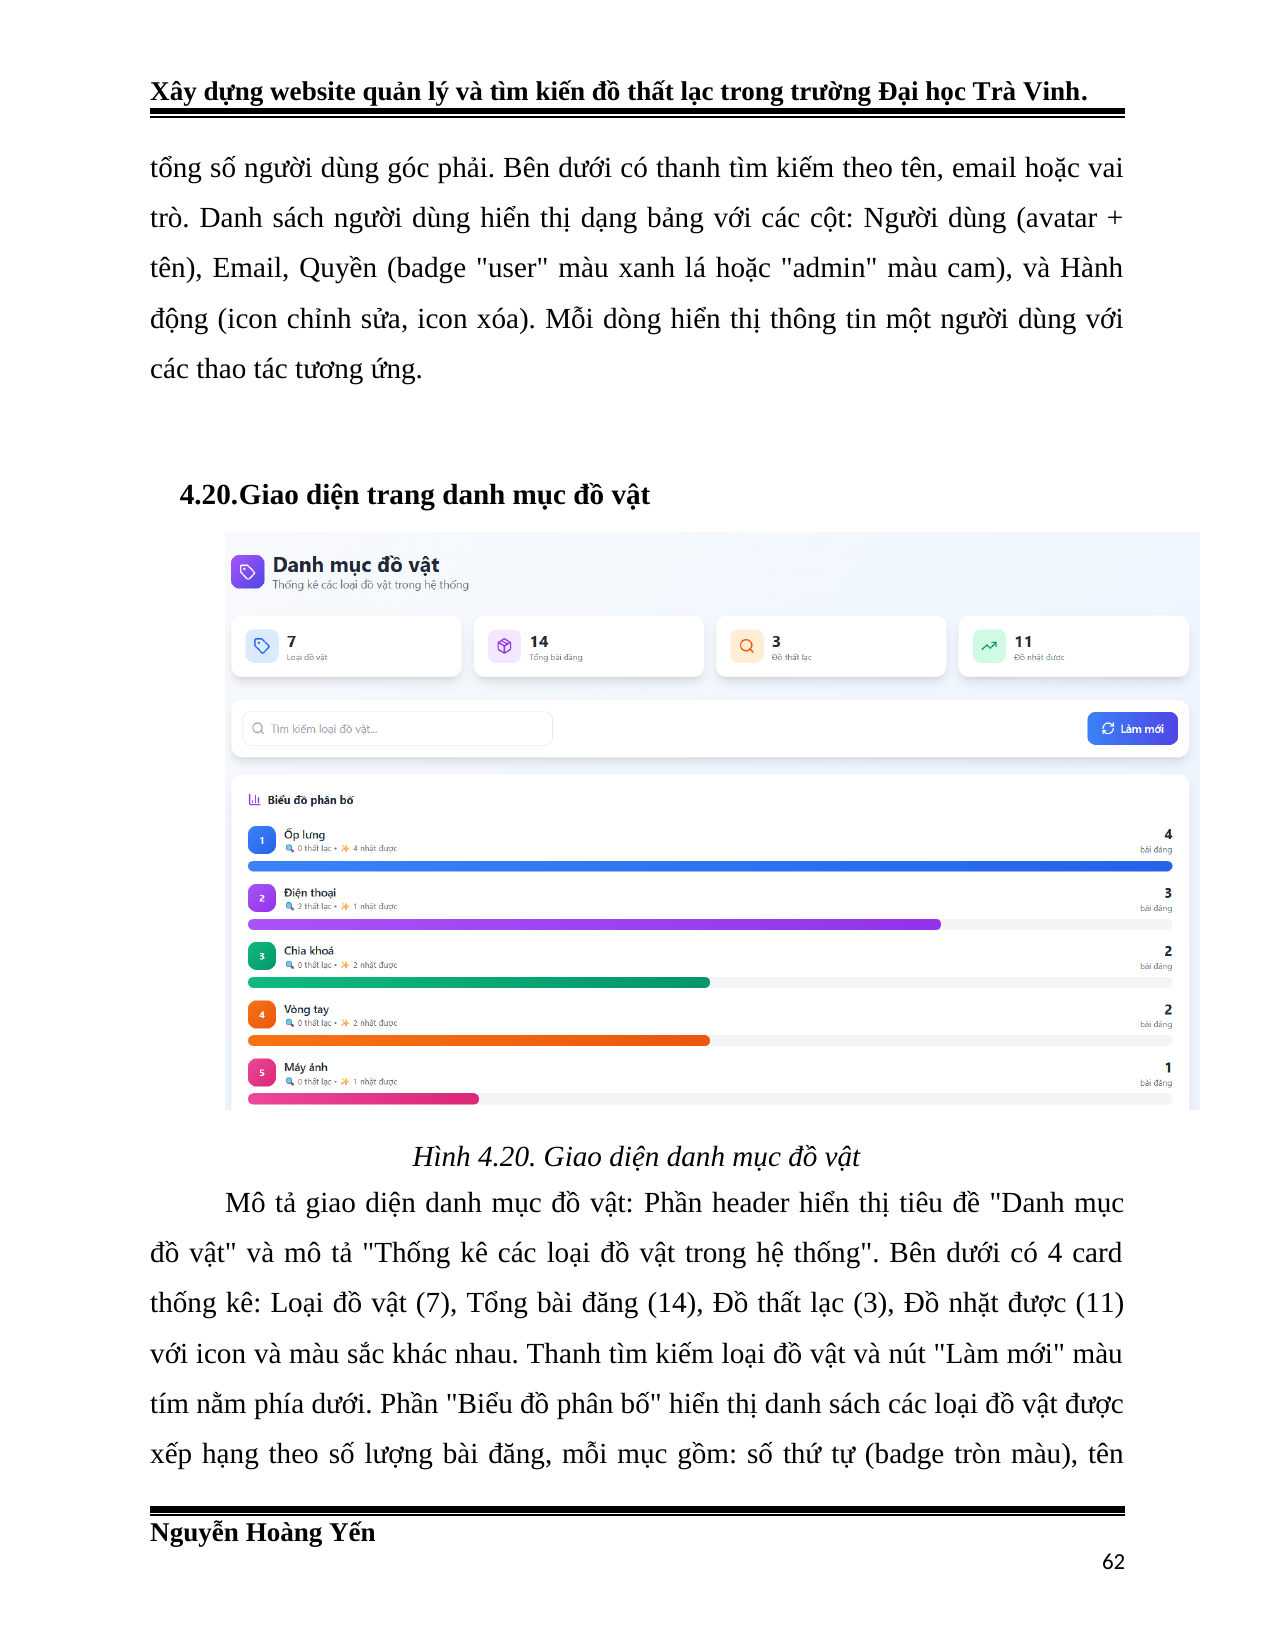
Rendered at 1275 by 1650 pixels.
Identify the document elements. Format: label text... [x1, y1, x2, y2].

text Hình 4.20. Giao diện danh mục đồ vật [150, 1139, 1125, 1172]
text Giao diện trang danh mục đồ vật [179, 477, 1125, 510]
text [150, 1185, 1125, 1470]
picture [225, 532, 1200, 1110]
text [150, 150, 1125, 385]
